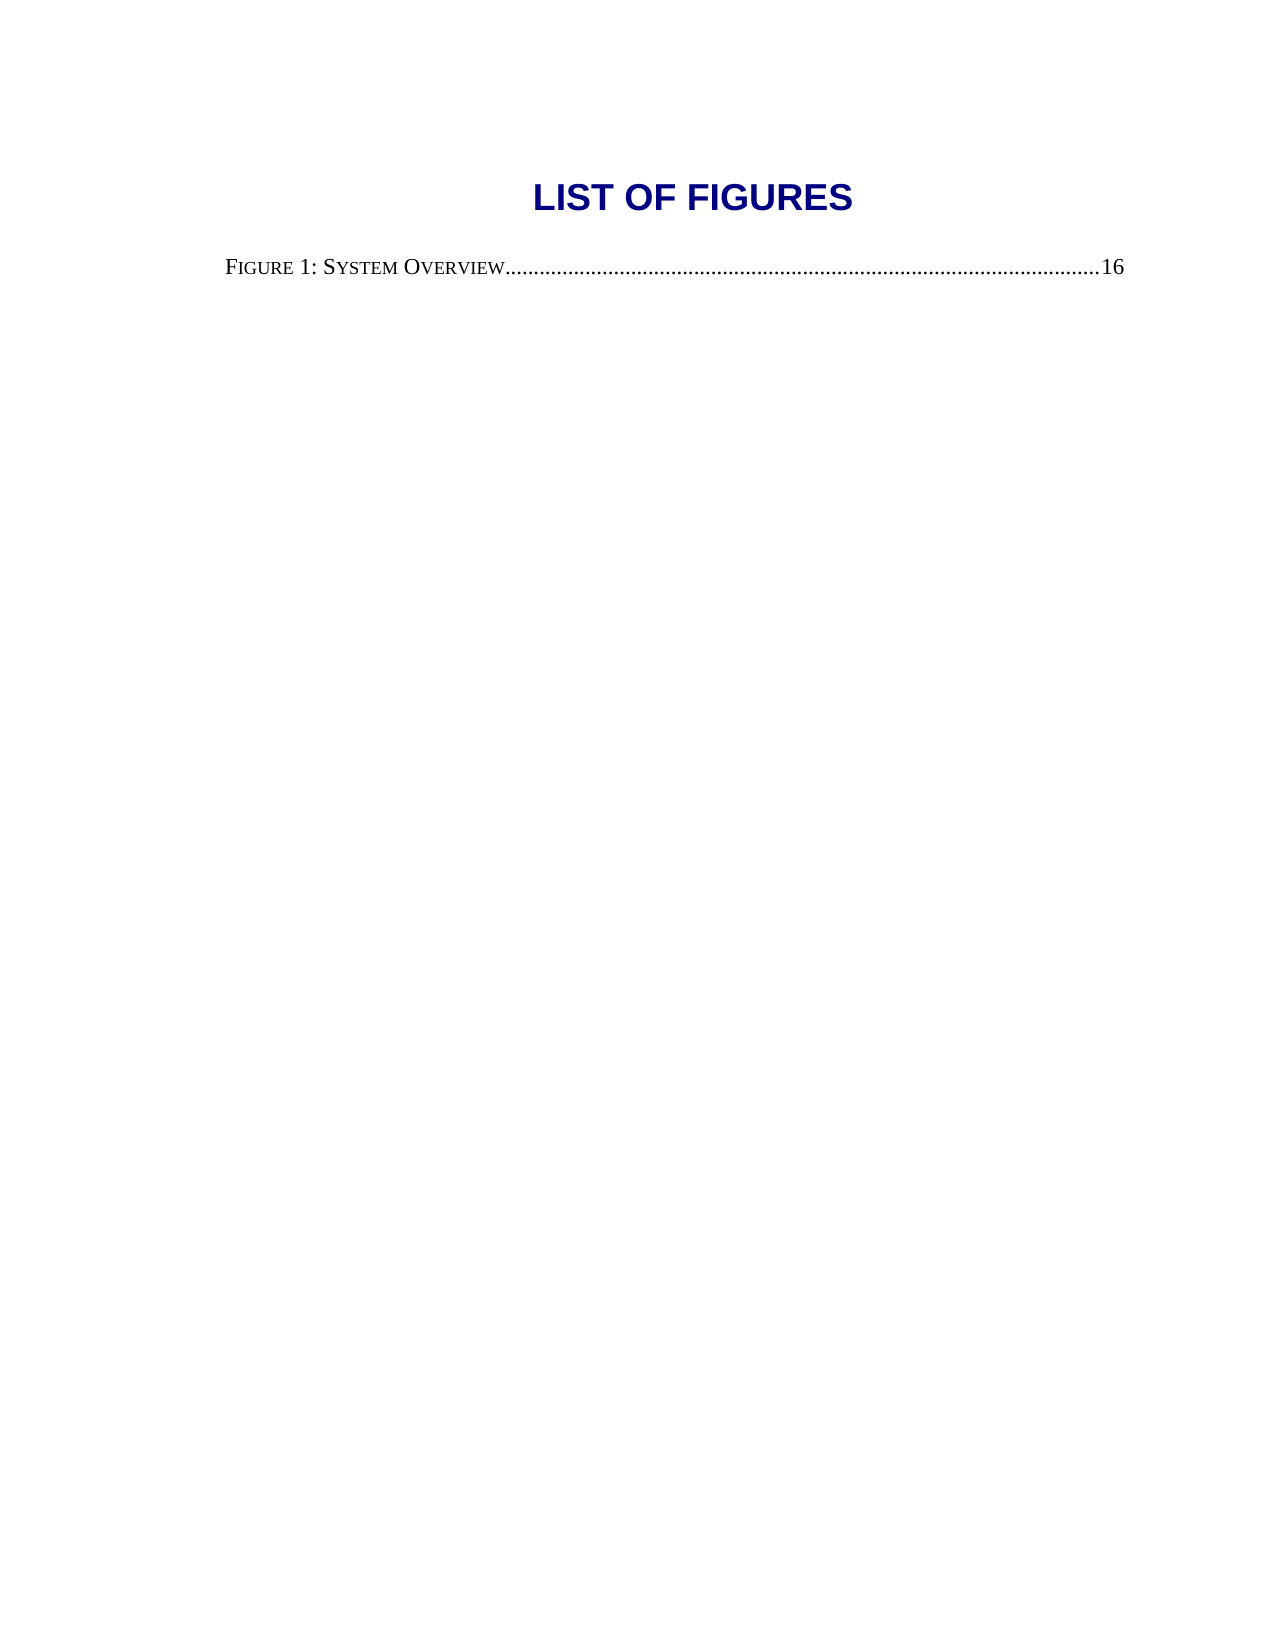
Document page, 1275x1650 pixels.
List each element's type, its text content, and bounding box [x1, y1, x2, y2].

subtitle List of Figures [261, 175, 1125, 218]
text Figure 1: System Overview 16 [225, 253, 1125, 279]
